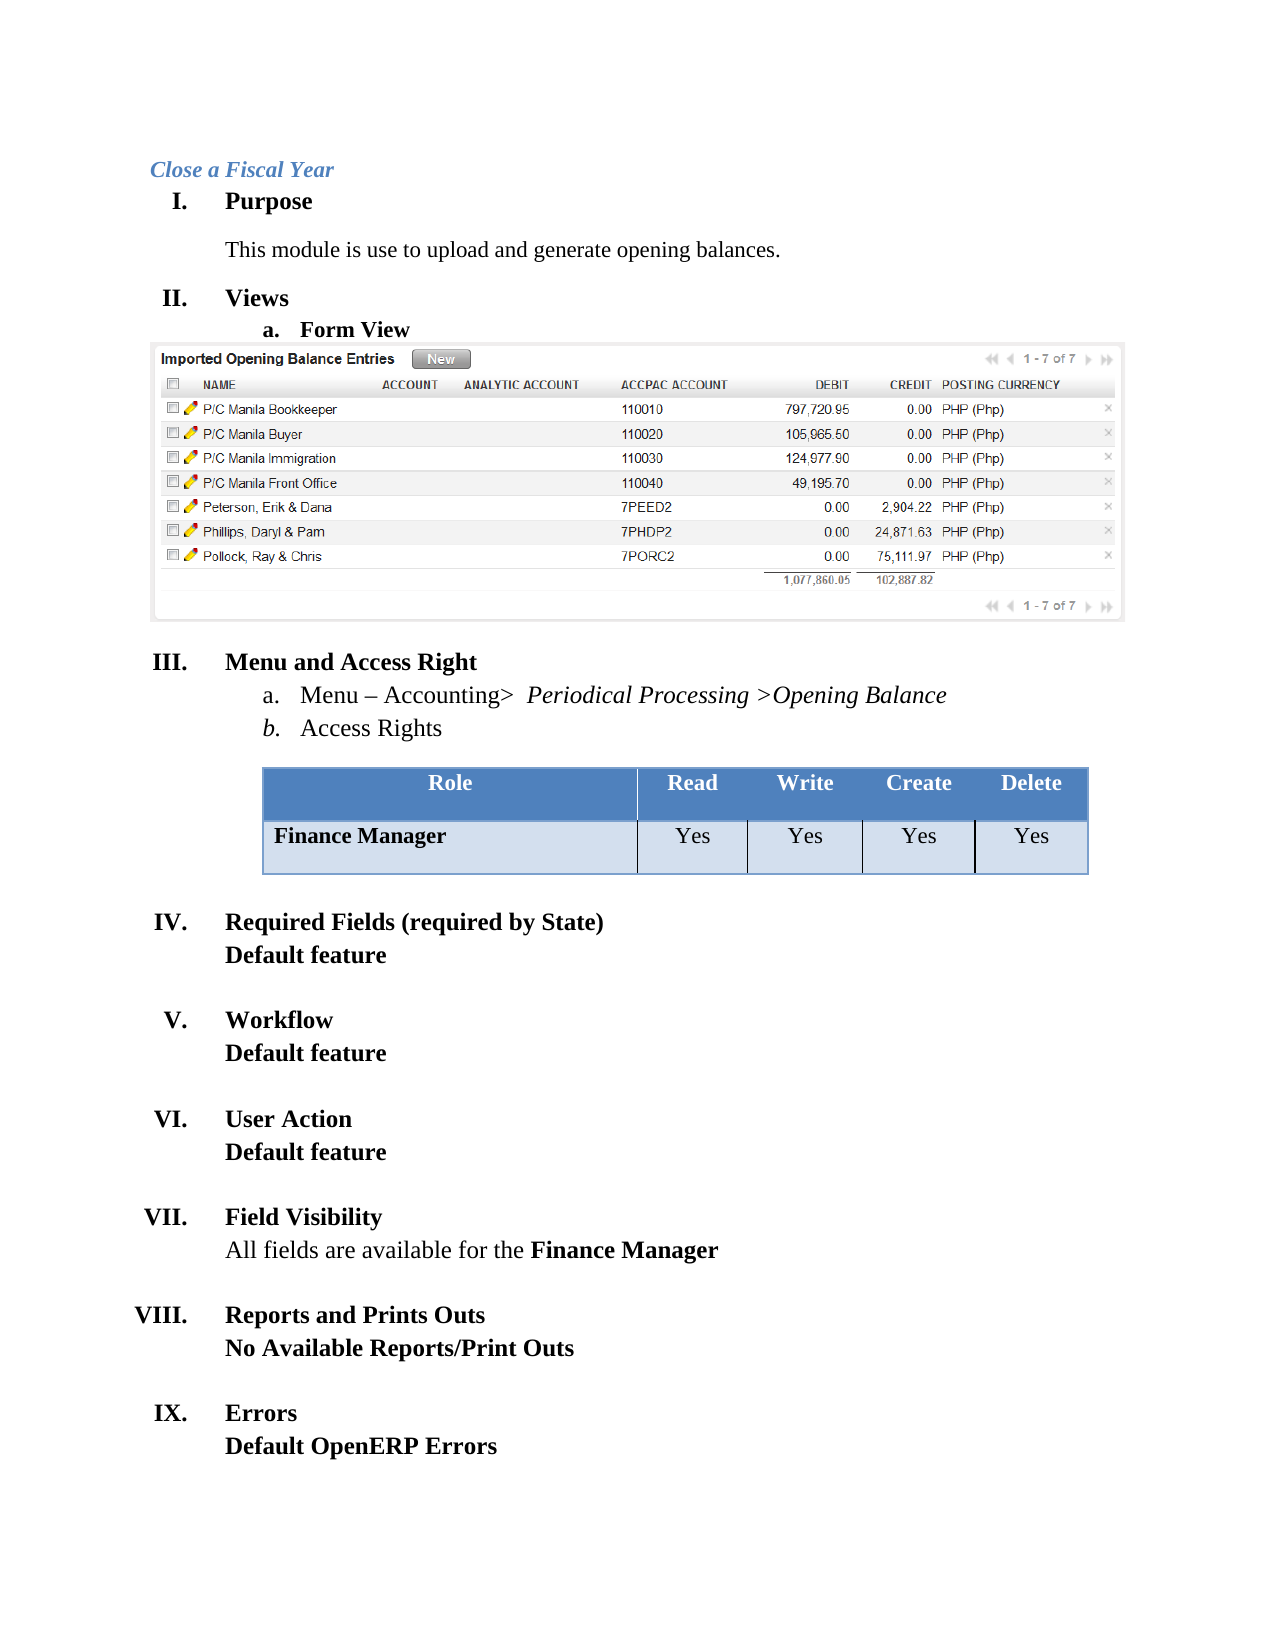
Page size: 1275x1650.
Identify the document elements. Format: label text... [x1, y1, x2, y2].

list Default feature [225, 1038, 1125, 1067]
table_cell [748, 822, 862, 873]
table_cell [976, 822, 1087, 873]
text This module is use to upload and generate opening balances. [225, 236, 1125, 262]
picture [150, 342, 1125, 622]
list No Available Reports/Print Outs [225, 1333, 1125, 1362]
list Menu – Accounting> Periodical Processing >Opening Balance [262, 680, 1125, 709]
list Default feature [225, 940, 1125, 969]
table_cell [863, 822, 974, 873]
list Form View [262, 316, 1125, 342]
list Required Fields (required by State) [187, 907, 1125, 936]
list All fields are available for the Finance Manager [225, 1235, 1125, 1264]
list User Action [187, 1104, 1125, 1132]
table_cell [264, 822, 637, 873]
list Access Rights [262, 713, 1125, 742]
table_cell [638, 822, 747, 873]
list Menu and Access Right [187, 647, 1125, 676]
list Views [187, 283, 1125, 312]
list Errors [187, 1398, 1125, 1427]
list Default feature [225, 1137, 1125, 1166]
list Default OpenERP Errors [225, 1431, 1125, 1460]
list Purpose [187, 186, 1125, 215]
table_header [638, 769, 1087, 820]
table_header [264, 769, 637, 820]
list Field Visibility [187, 1202, 1125, 1231]
list Reports and Prints Outs [187, 1300, 1125, 1329]
list Workflow [187, 1006, 1125, 1034]
subtitle Close a Fiscal Year [150, 156, 1125, 183]
